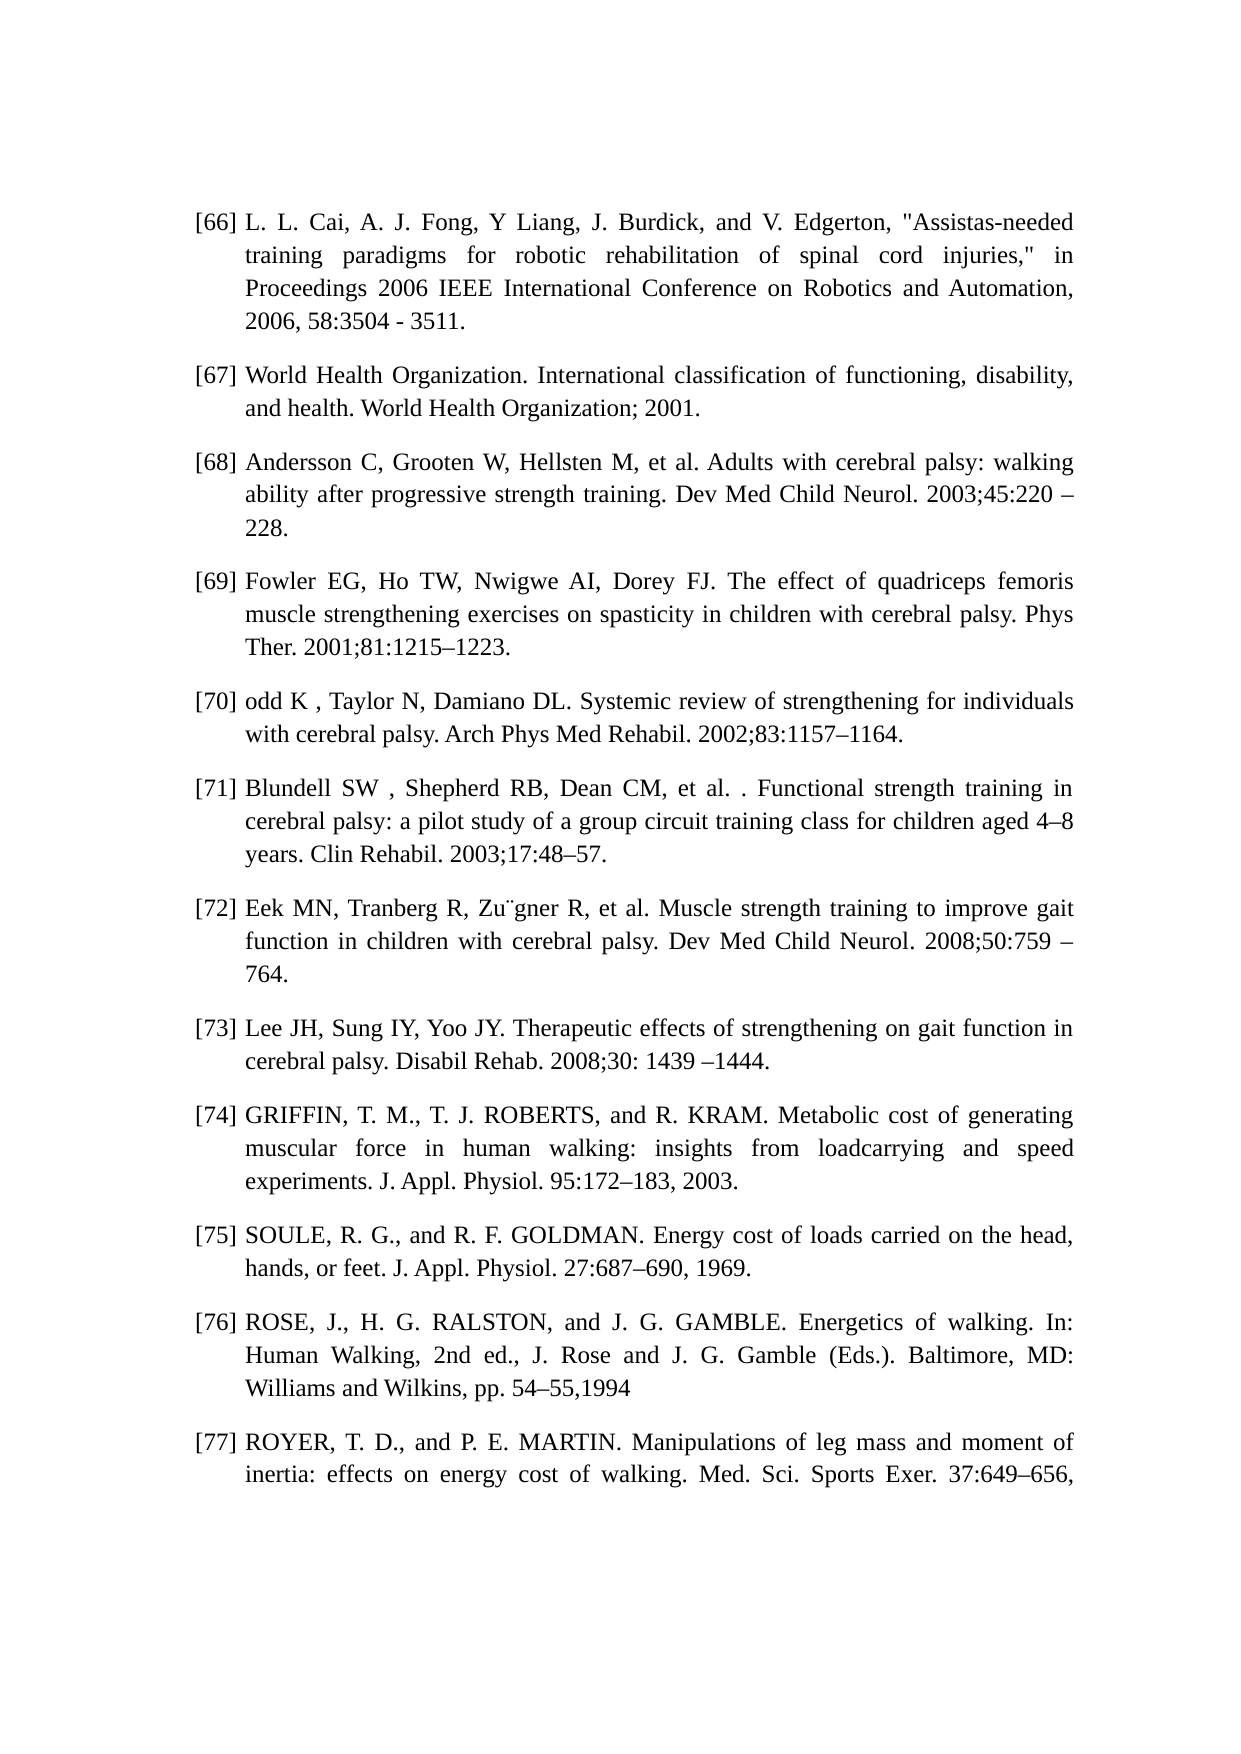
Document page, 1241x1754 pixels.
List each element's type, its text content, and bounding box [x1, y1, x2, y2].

list GRIFFIN, T. M., T. J. ROBERTS, and R. KRAM. Metabolic cost of generating muscular force in human walking: insights from loadcarrying and speed experiments. J. Appl. Physiol. 95:172–183, 2003. [195, 1100, 1075, 1195]
list Blundell SW , Shepherd RB, Dean CM, et al. . Functional strength training in cerebral palsy: a pilot study of a group circuit training class for children aged 4–8 years. Clin Rehabil. 2003;17:48–57. [195, 773, 1075, 868]
list odd K , Taylor N, Damiano DL. Systemic review of strengthening for individuals with cerebral palsy. Arch Phys Med Rehabil. 2002;83:1157–1164. [195, 686, 1075, 748]
list ROSE, J., H. G. RALSTON, and J. G. GAMBLE. Energetics of walking. In: Human Walking, 2nd ed., J. Rose and J. G. Gamble (Eds.). Baltimore, MD: Williams and Wilkins, pp. 54–55,1994 [195, 1307, 1075, 1401]
list Eek MN, Tranberg R, Zu¨gner R, et al. Muscle strength training to improve gait function in children with cerebral palsy. Dev Med Child Neurol. 2008;50:759 –764. [195, 893, 1075, 988]
list SOULE, R. G., and R. F. GOLDMAN. Energy cost of loads carried on the head, hands, or feet. J. Appl. Physiol. 27:687–690, 1969. [195, 1220, 1075, 1282]
list Andersson C, Grooten W, Hellsten M, et al. Adults with cerebral palsy: walking ability after progressive strength training. Dev Med Child Neurol. 2003;45:220 –228. [195, 447, 1075, 541]
list Lee JH, Sung IY, Yoo JY. Therapeutic effects of strengthening on gait function in cerebral palsy. Disabil Rehab. 2008;30: 1439 –1444. [195, 1013, 1075, 1075]
list Fowler EG, Ho TW, Nwigwe AI, Dorey FJ. The effect of quadriceps femoris muscle strengthening exercises on spasticity in children with cerebral palsy. Phys Ther. 2001;81:1215–1223. [195, 566, 1075, 661]
list World Health Organization. International classification of functioning, disability, and health. World Health Organization; 2001. [195, 360, 1075, 421]
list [195, 1427, 1075, 1488]
list L. L. Cai, A. J. Fong, Y Liang, J. Burdick, and V. Edgerton, "Assistas-needed training paradigms for robotic rehabilitation of spinal cord injuries," in Proceedings 2006 IEEE International Conference on Robotics and Automation, 2006, 58:3504 - 3511. [195, 207, 1075, 334]
